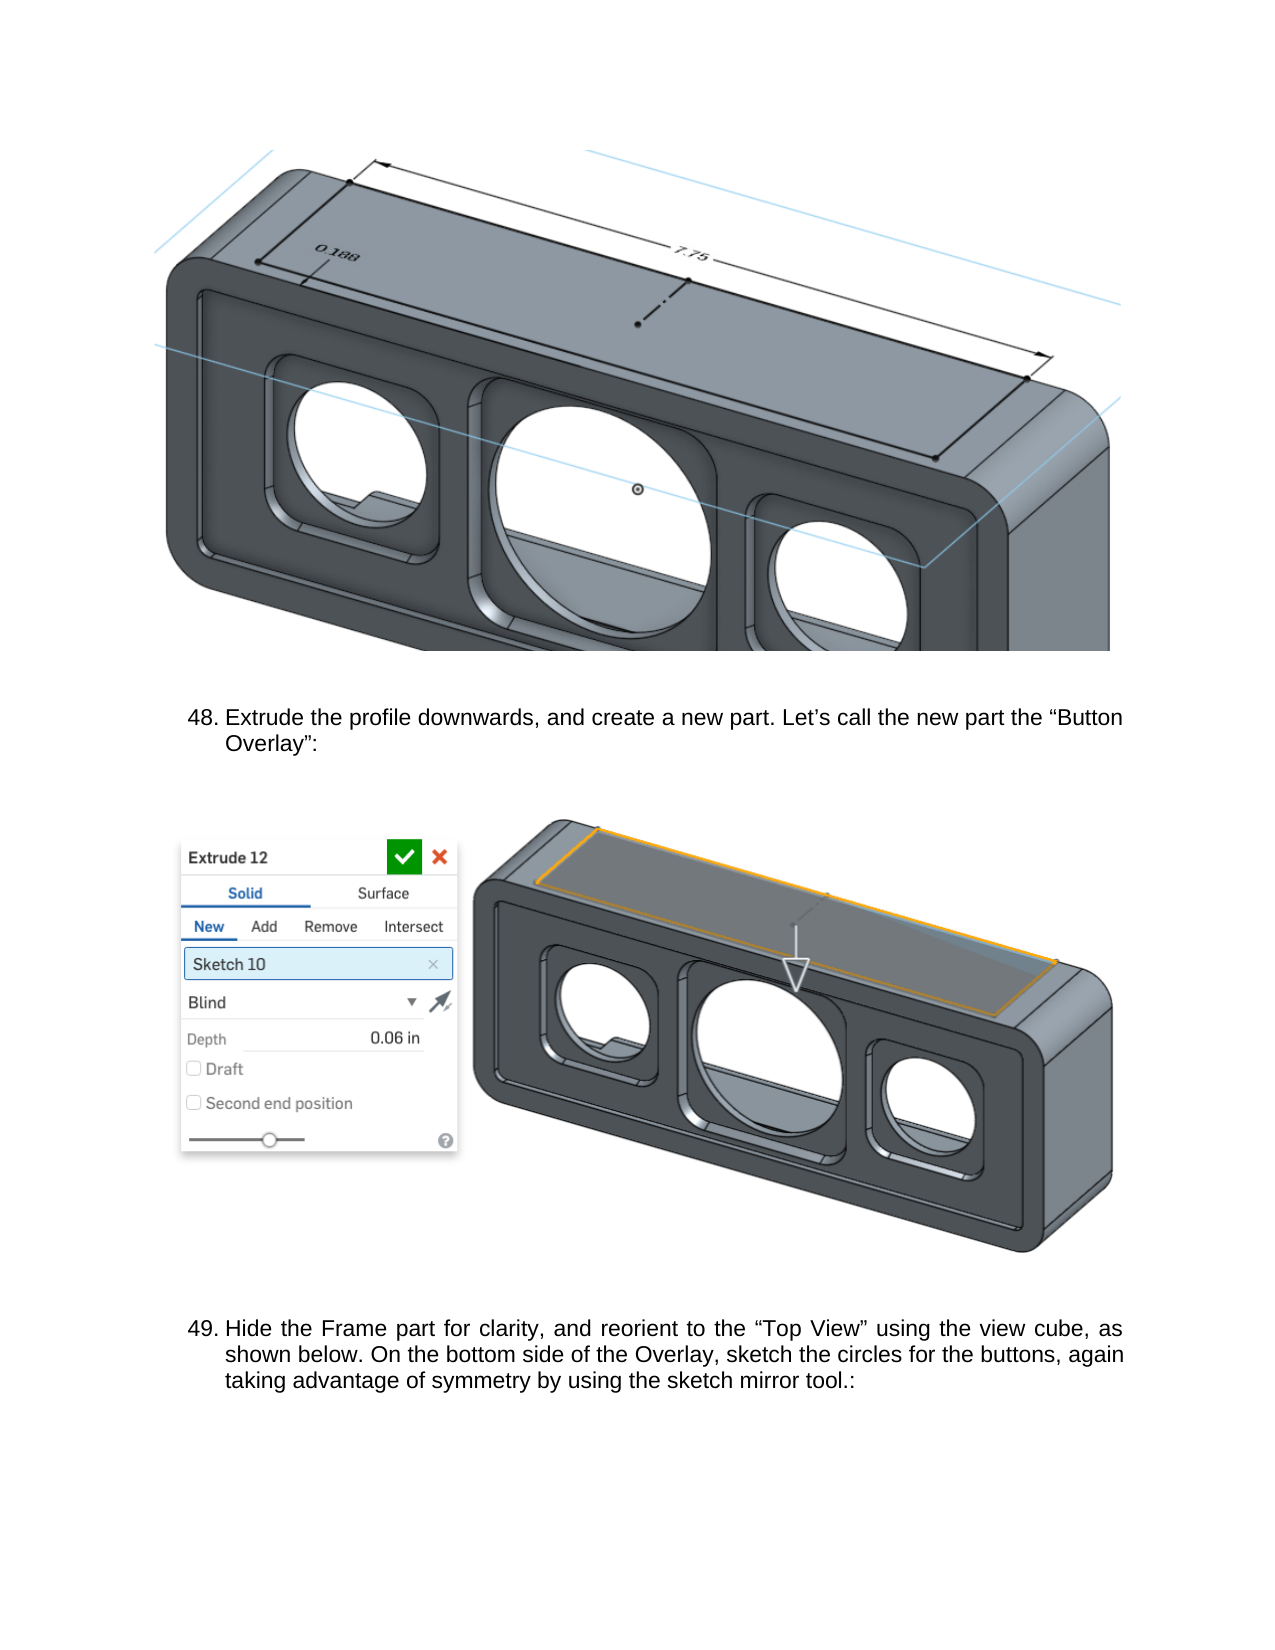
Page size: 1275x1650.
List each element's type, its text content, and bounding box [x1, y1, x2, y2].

list Extrude the profile downwards, and create a new part. Let’s call the new part the “Button Overlay”: [187, 704, 1125, 756]
picture [150, 809, 1125, 1262]
list Hide the Frame part for clarity, and reorient to the “Top View” using the view cube, as shown below. On the bottom side of the Overlay, sketch the circles for the buttons, again taking advantage of symmetry by using the sketch mirror tool.: [187, 1314, 1125, 1394]
picture [154, 150, 1121, 651]
